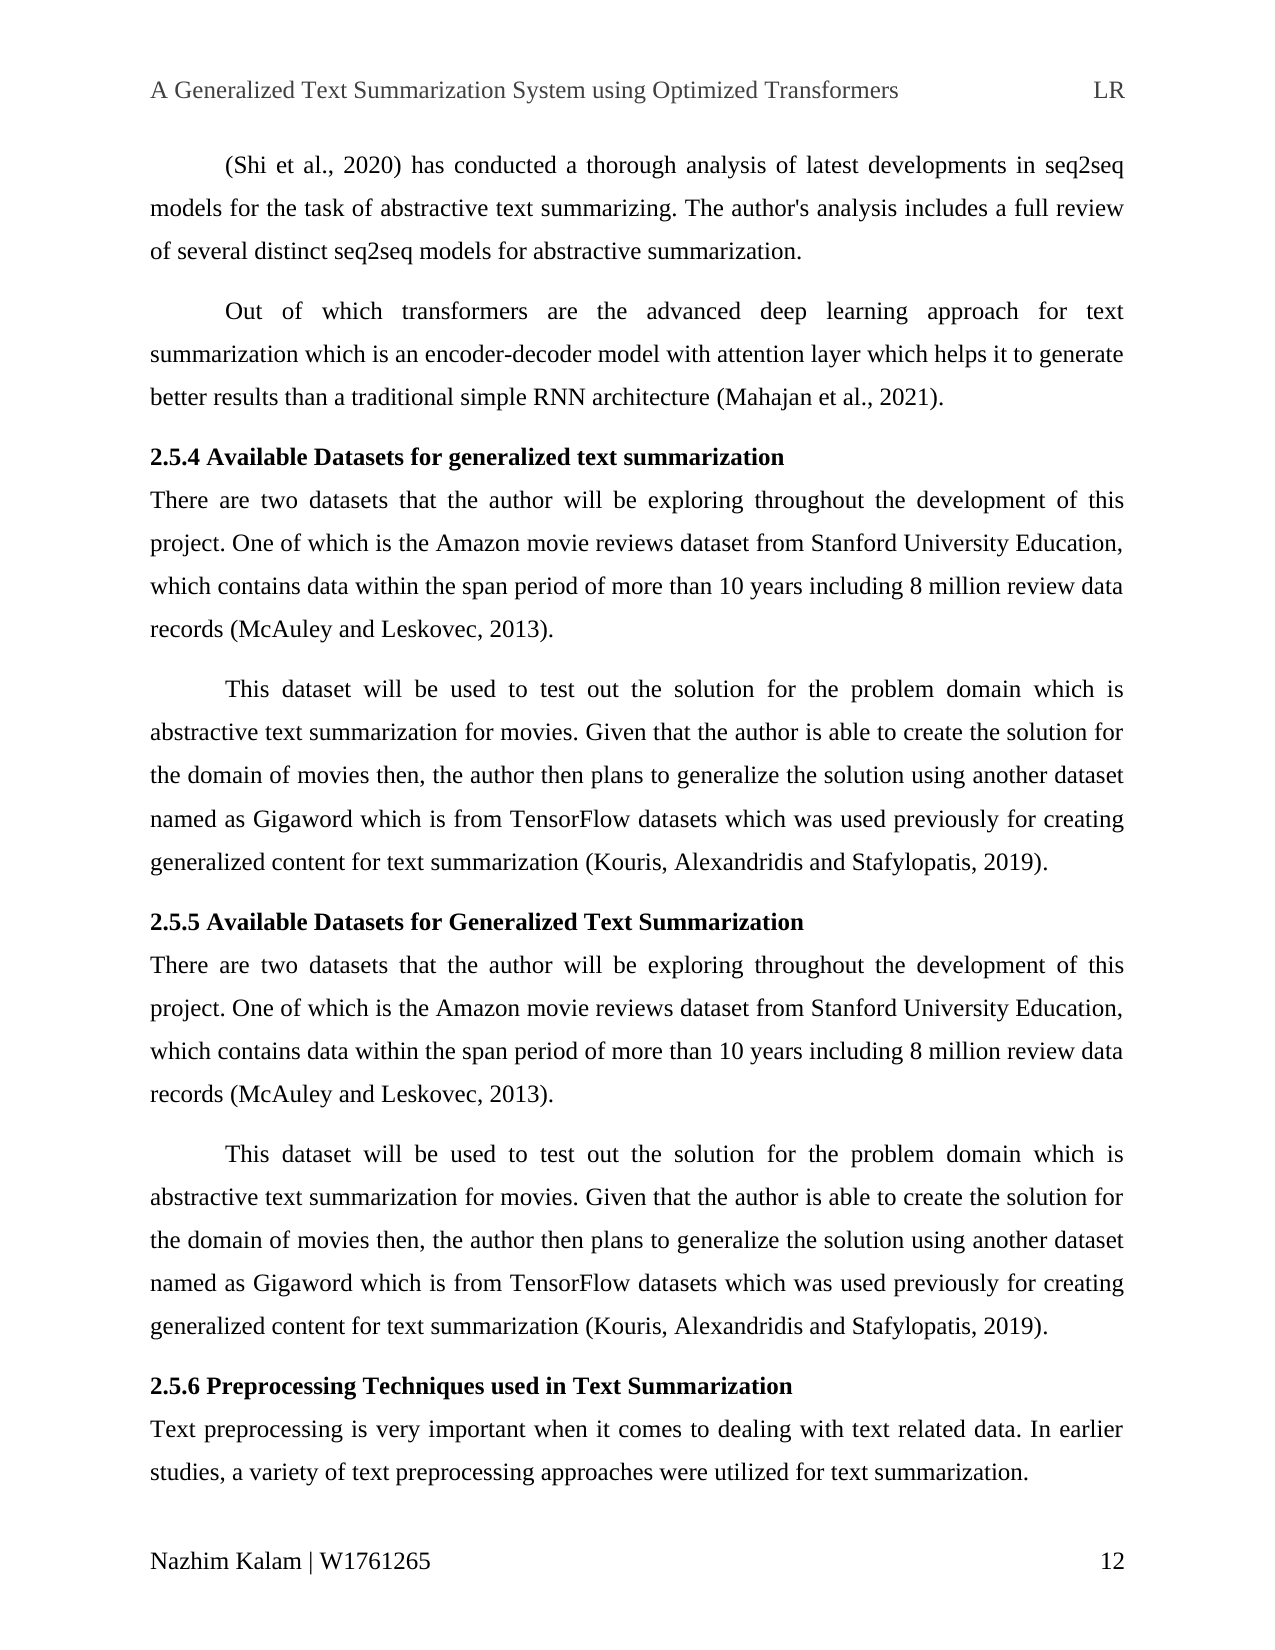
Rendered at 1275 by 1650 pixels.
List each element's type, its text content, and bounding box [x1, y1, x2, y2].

text Text preprocessing is very important when it comes to dealing with text related data. In earlier studies, a variety of text preprocessing approaches were utilized for text summarization. [150, 1414, 1125, 1486]
text Out of which transformers are the advanced deep learning approach for text summarization which is an encoder-decoder model with attention layer which helps it to generate better results than a traditional simple RNN architecture (Mahajan et al., 2021). [150, 296, 1125, 411]
text This dataset will be used to test out the solution for the problem domain which is abstractive text summarization for movies. Given that the author is able to create the solution for the domain of movies then, the author then plans to generalize the solution using another dataset named as Gigaword which is from TensorFlow datasets which was used previously for creating generalized content for text summarization (Kouris, Alexandridis and Stafylopatis, 2019). [150, 1139, 1125, 1340]
subtitle 2.5.4 Available Datasets for generalized text summarization [150, 442, 1125, 471]
text There are two datasets that the author will be exploring throughout the development of this project. One of which is the Amazon movie reviews dataset from Stanford University Education, which contains data within the span period of more than 10 years including 8 million review data records (McAuley and Leskovec, 2013). [150, 485, 1125, 643]
subtitle 2.5.5 Available Datasets for Generalized Text Summarization [150, 907, 1125, 935]
text (Shi et al., 2020) has conducted a thorough analysis of latest developments in seq2seq models for the task of abstractive text summarizing. The author's analysis includes a full review of several distinct seq2seq models for abstractive summarization. [150, 150, 1125, 265]
text This dataset will be used to test out the solution for the problem domain which is abstractive text summarization for movies. Given that the author is able to create the solution for the domain of movies then, the author then plans to generalize the solution using another dataset named as Gigaword which is from TensorFlow datasets which was used previously for creating generalized content for text summarization (Kouris, Alexandridis and Stafylopatis, 2019). [150, 674, 1125, 876]
text There are two datasets that the author will be exploring throughout the development of this project. One of which is the Amazon movie reviews dataset from Stanford University Education, which contains data within the span period of more than 10 years including 8 million review data records (McAuley and Leskovec, 2013). [150, 950, 1125, 1108]
subtitle 2.5.6 Preprocessing Techniques used in Text Summarization [150, 1371, 1125, 1400]
